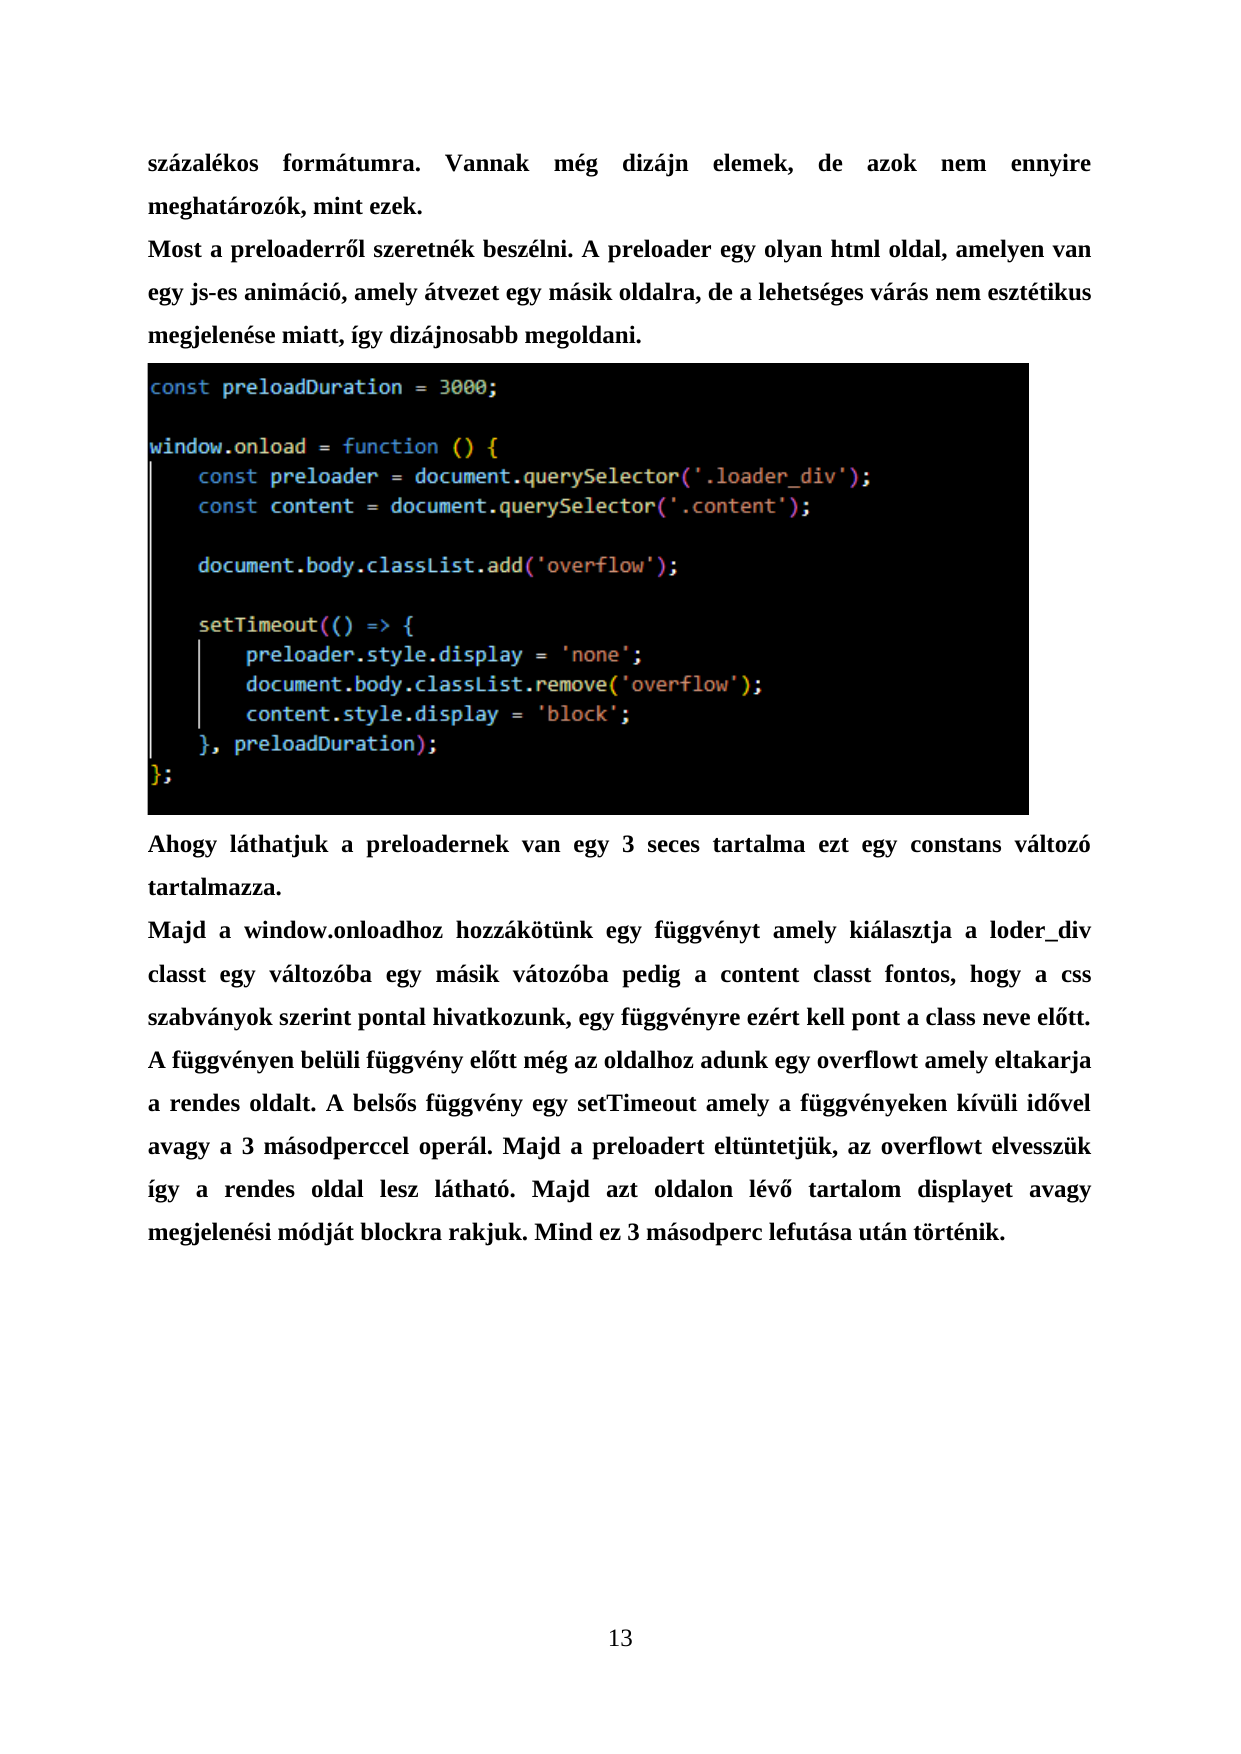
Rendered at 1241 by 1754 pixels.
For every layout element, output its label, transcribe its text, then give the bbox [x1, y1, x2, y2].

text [148, 148, 1092, 219]
text Ahogy láthatjuk a preloadernek van egy 3 seces tartalma ezt egy constans változó tartalmazza. [148, 829, 1092, 901]
text Most a preloaderről szeretnék beszélni. A preloader egy olyan html oldal, amelyen van egy js-es animáció, amely átvezet egy másik oldalra, de a lehetséges várás nem esztétikus megjelenése miatt, így dizájnosabb megoldani. [148, 234, 1092, 349]
picture [147, 363, 1029, 815]
text Majd a window.onloadhoz hozzákötünk egy függvényt amely kiálasztja a loder_div classt egy változóba egy másik vátozóba pedig a content classt fontos, hogy a css szabványok szerint pontal hivatkozunk, egy függvényre ezért kell pont a class neve előtt. A függvényen belüli függvény előtt még az oldalhoz adunk egy overflowt amely eltakarja a rendes oldalt. A belsős függvény egy setTimeout amely a függvényeken kívüli idővel avagy a 3 másodperccel operál. Majd a preloadert eltüntetjük, az overflowt elvesszük így a rendes oldal lesz látható. Majd azt oldalon lévő tartalom displayet avagy megjelenési módját blockra rakjuk. Mind ez 3 másodperc lefutása után történik. [148, 916, 1092, 1246]
